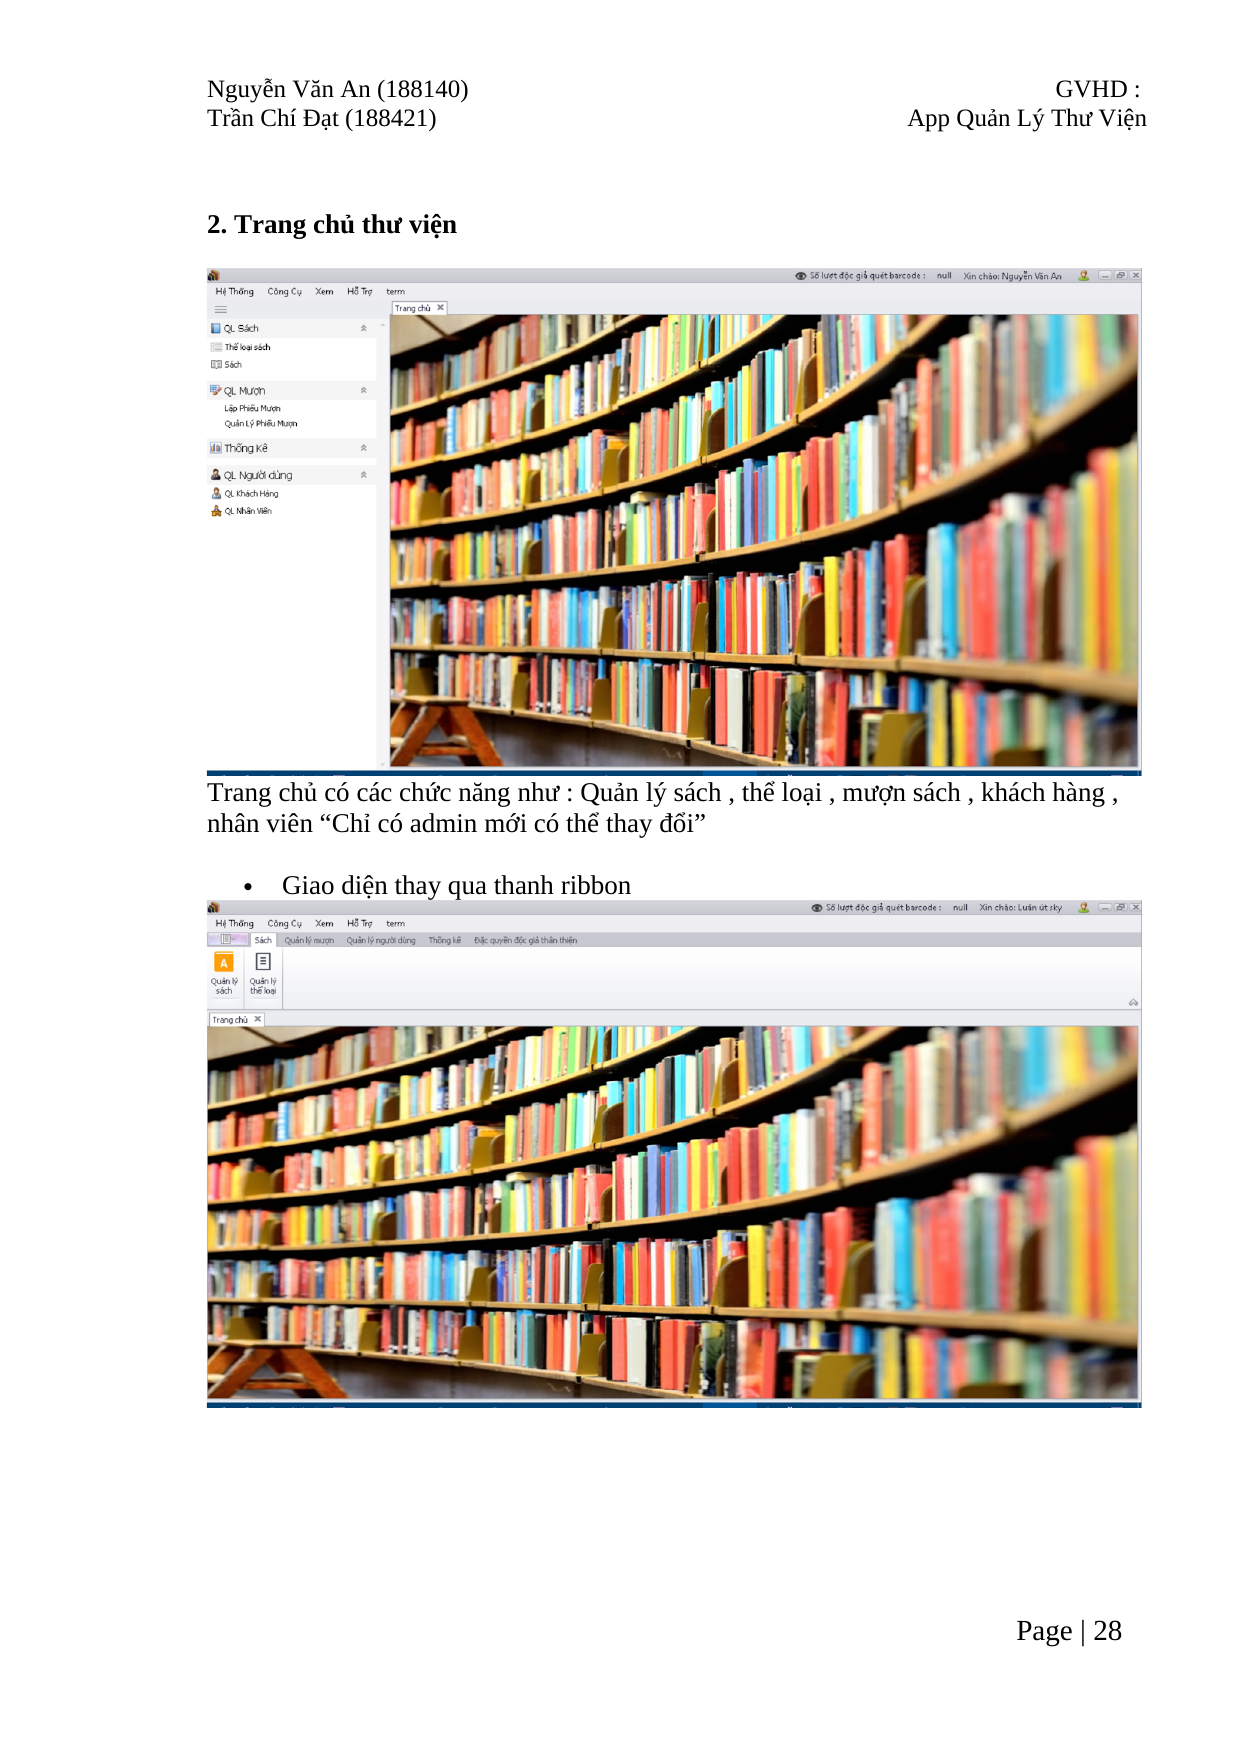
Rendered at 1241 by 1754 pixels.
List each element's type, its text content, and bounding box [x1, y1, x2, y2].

text Trang chủ có các chức năng như : Quản lý sách , thể loại , mượn sách , khách hàng , nhân viên “Chỉ có admin mới có thể thay đổi” [207, 776, 1122, 838]
text 2. Trang chủ thư viện [207, 208, 1122, 239]
picture [206, 268, 1147, 776]
picture [206, 900, 1147, 1408]
list Giao diện thay qua thanh ribbon [244, 869, 1122, 900]
